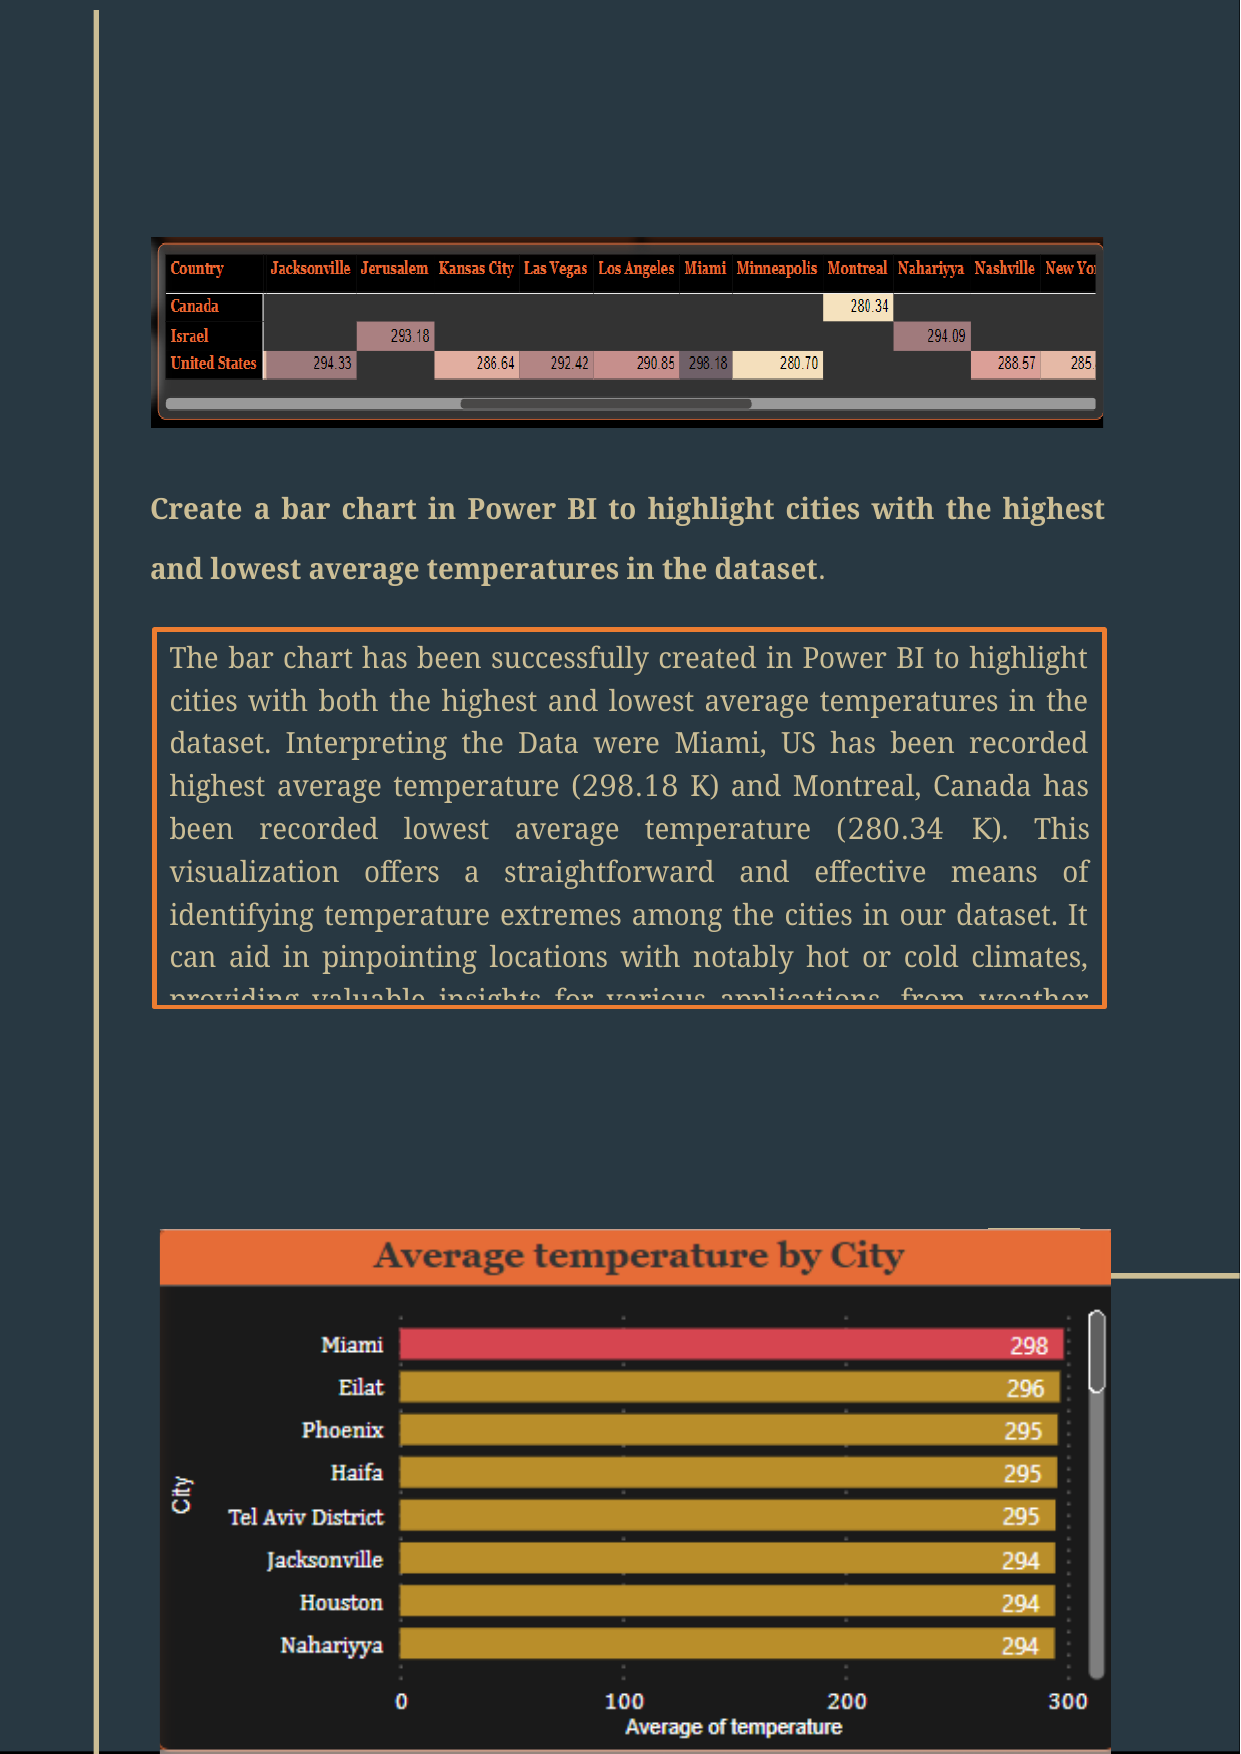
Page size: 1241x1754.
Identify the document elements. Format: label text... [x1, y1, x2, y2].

text Create a bar chart in Power BI to highlight cities with the highest and lowest average temperatures in the dataset. [150, 316, 1107, 588]
picture [157, 1229, 1110, 1751]
picture [150, 237, 1102, 428]
